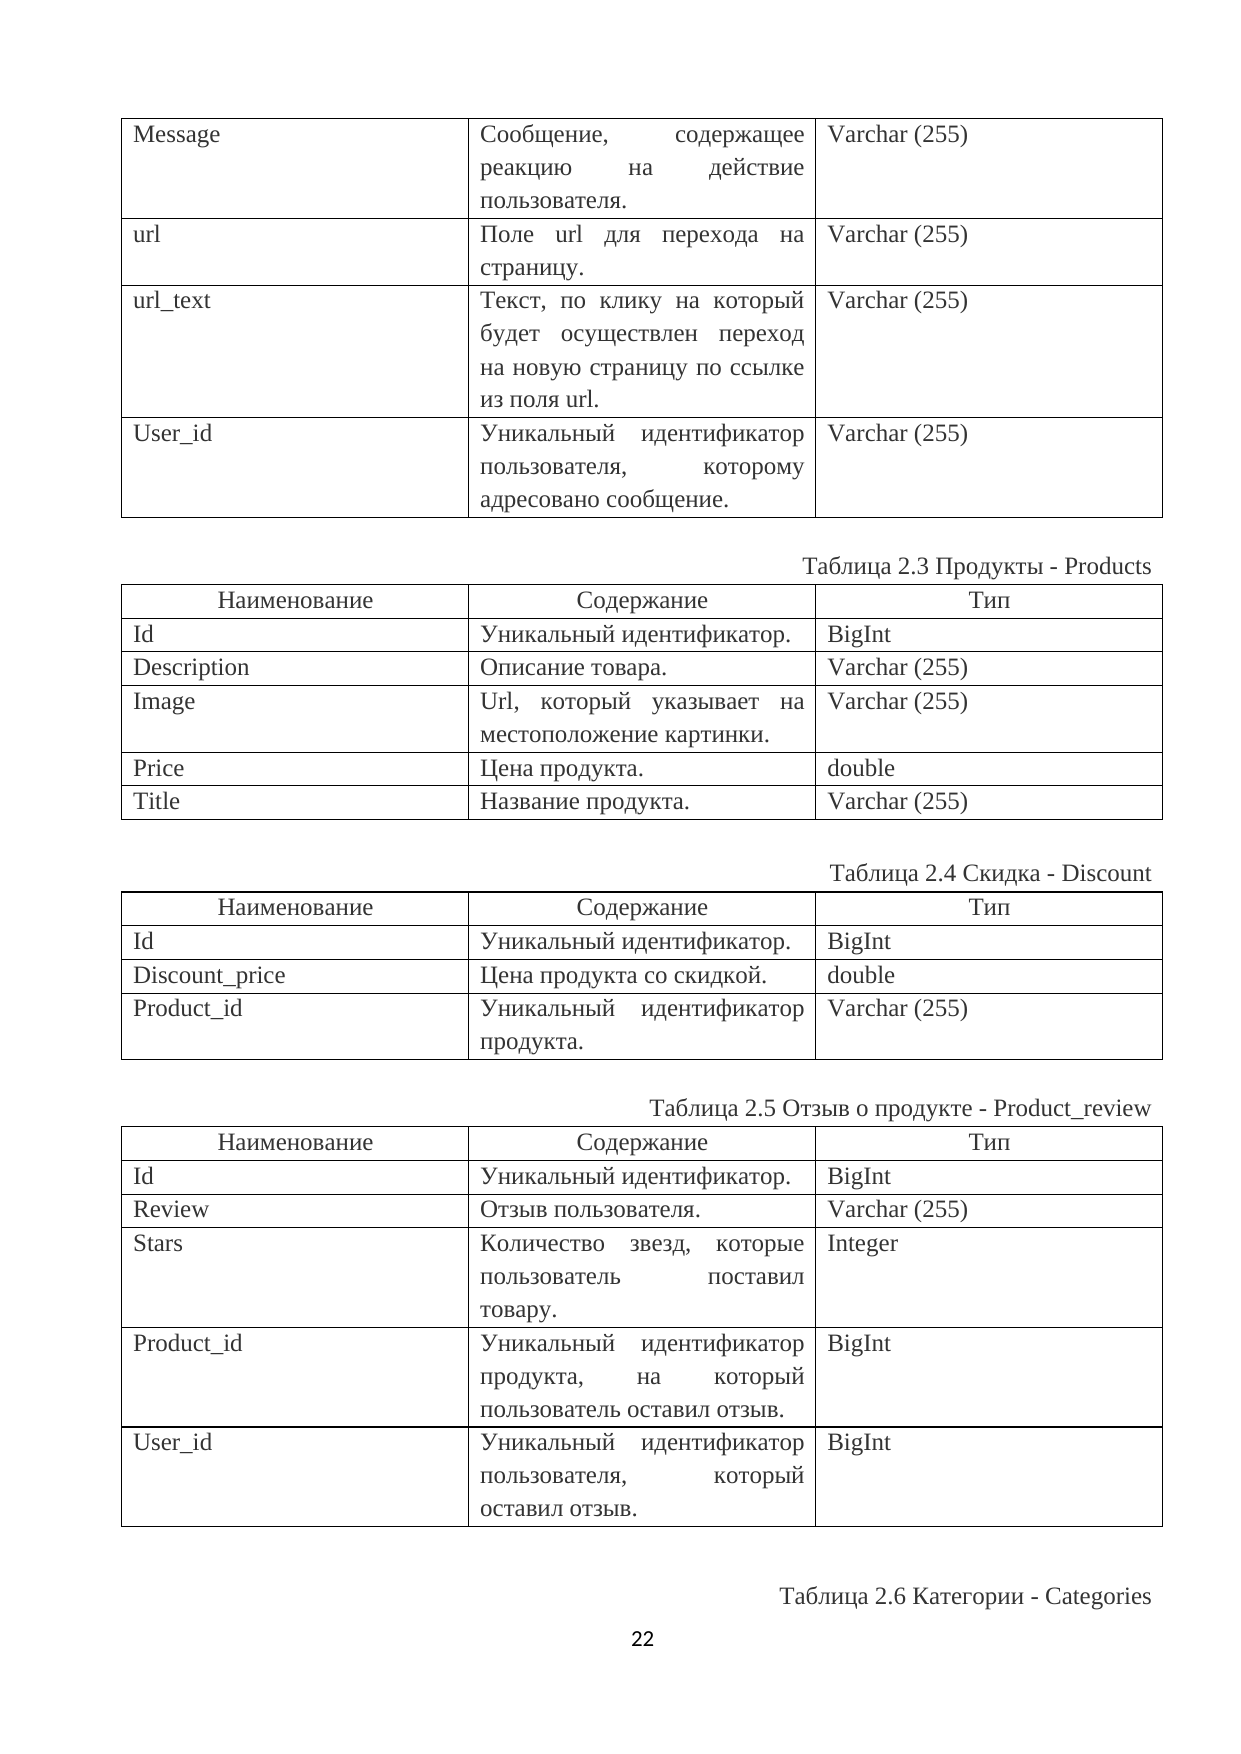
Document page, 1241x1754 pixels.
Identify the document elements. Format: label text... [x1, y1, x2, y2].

table_cell Product_id [122, 1328, 468, 1426]
table_cell BigInt [816, 926, 1162, 959]
table_cell BigInt [816, 1161, 1162, 1193]
table_cell Discount_price [122, 960, 468, 992]
table_cell BigInt [816, 1328, 1162, 1426]
table_cell Message [122, 119, 468, 218]
table_header Содержание [469, 585, 815, 618]
table_cell Varchar (255) [816, 652, 1162, 685]
table_cell Уникальный идентификатор. [469, 1161, 815, 1193]
table_cell Product_id [122, 994, 468, 1059]
table_cell Title [122, 786, 468, 819]
table_cell Id [122, 619, 468, 651]
table_cell Отзыв пользователя. [469, 1195, 815, 1227]
table_cell Id [122, 1161, 468, 1193]
table_cell Уникальный идентификатор пользователя, который оставил отзыв. [469, 1428, 815, 1526]
table_cell Поле url для перехода на страницу. [469, 219, 815, 284]
table_header Наименование [122, 585, 468, 618]
table_cell User_id [122, 1428, 468, 1526]
table_cell Уникальный идентификатор пользователя, которому адресовано сообщение. [469, 418, 815, 517]
table_cell Varchar (255) [816, 119, 1162, 218]
table_cell Id [122, 926, 468, 959]
table_cell url_text [122, 286, 468, 417]
text Таблица 2.5 Отзыв о продукте - Product_review [133, 1093, 1152, 1122]
table_cell Цена продукта. [469, 753, 815, 785]
table_cell double [816, 753, 1162, 785]
table_cell BigInt [816, 1428, 1162, 1526]
table_cell Varchar (255) [816, 994, 1162, 1059]
table_cell double [816, 960, 1162, 992]
table_cell Integer [816, 1228, 1162, 1327]
table_cell Описание товара. [469, 652, 815, 685]
table_header Содержание [469, 893, 815, 925]
table_cell Price [122, 753, 468, 785]
table_cell Уникальный идентификатор продукта. [469, 994, 815, 1059]
table_cell BigInt [816, 619, 1162, 651]
table_cell User_id [122, 418, 468, 517]
table_cell Description [122, 652, 468, 685]
table_header Содержание [469, 1127, 815, 1160]
table_cell Цена продукта со скидкой. [469, 960, 815, 992]
table_cell Уникальный идентификатор. [469, 619, 815, 651]
text Таблица 2.3 Продукты - Products [133, 551, 1152, 580]
table_header Тип [816, 1127, 1162, 1160]
text Таблица 2.4 Скидка - Discount [133, 858, 1152, 887]
table_cell Varchar (255) [816, 418, 1162, 517]
table_cell Текст, по клику на который будет осуществлен переход на новую страницу по ссылке из поля url. [469, 286, 815, 417]
table_header Тип [816, 893, 1162, 925]
table_cell Stars [122, 1228, 468, 1327]
table_header Тип [816, 585, 1162, 618]
table_cell Url, который указывает на местоположение картинки. [469, 686, 815, 752]
table_cell Уникальный идентификатор. [469, 926, 815, 959]
table_header Наименование [122, 1127, 468, 1160]
table_cell Уникальный идентификатор продукта, на который пользователь оставил отзыв. [469, 1328, 815, 1426]
table_cell Varchar (255) [816, 686, 1162, 752]
table_cell Varchar (255) [816, 219, 1162, 284]
table_cell Review [122, 1195, 468, 1227]
table_cell Varchar (255) [816, 286, 1162, 417]
table_cell url [122, 219, 468, 284]
table_header Наименование [122, 893, 468, 925]
text Таблица 2.6 Категории - Categories [133, 1581, 1152, 1610]
table_cell Varchar (255) [816, 1195, 1162, 1227]
table_cell Название продукта. [469, 786, 815, 819]
table_cell Varchar (255) [816, 786, 1162, 819]
table_cell Количество звезд, которые пользователь поставил товару. [469, 1228, 815, 1327]
table_cell Сообщение, содержащее реакцию на действие пользователя. [469, 119, 815, 218]
table_cell Image [122, 686, 468, 752]
